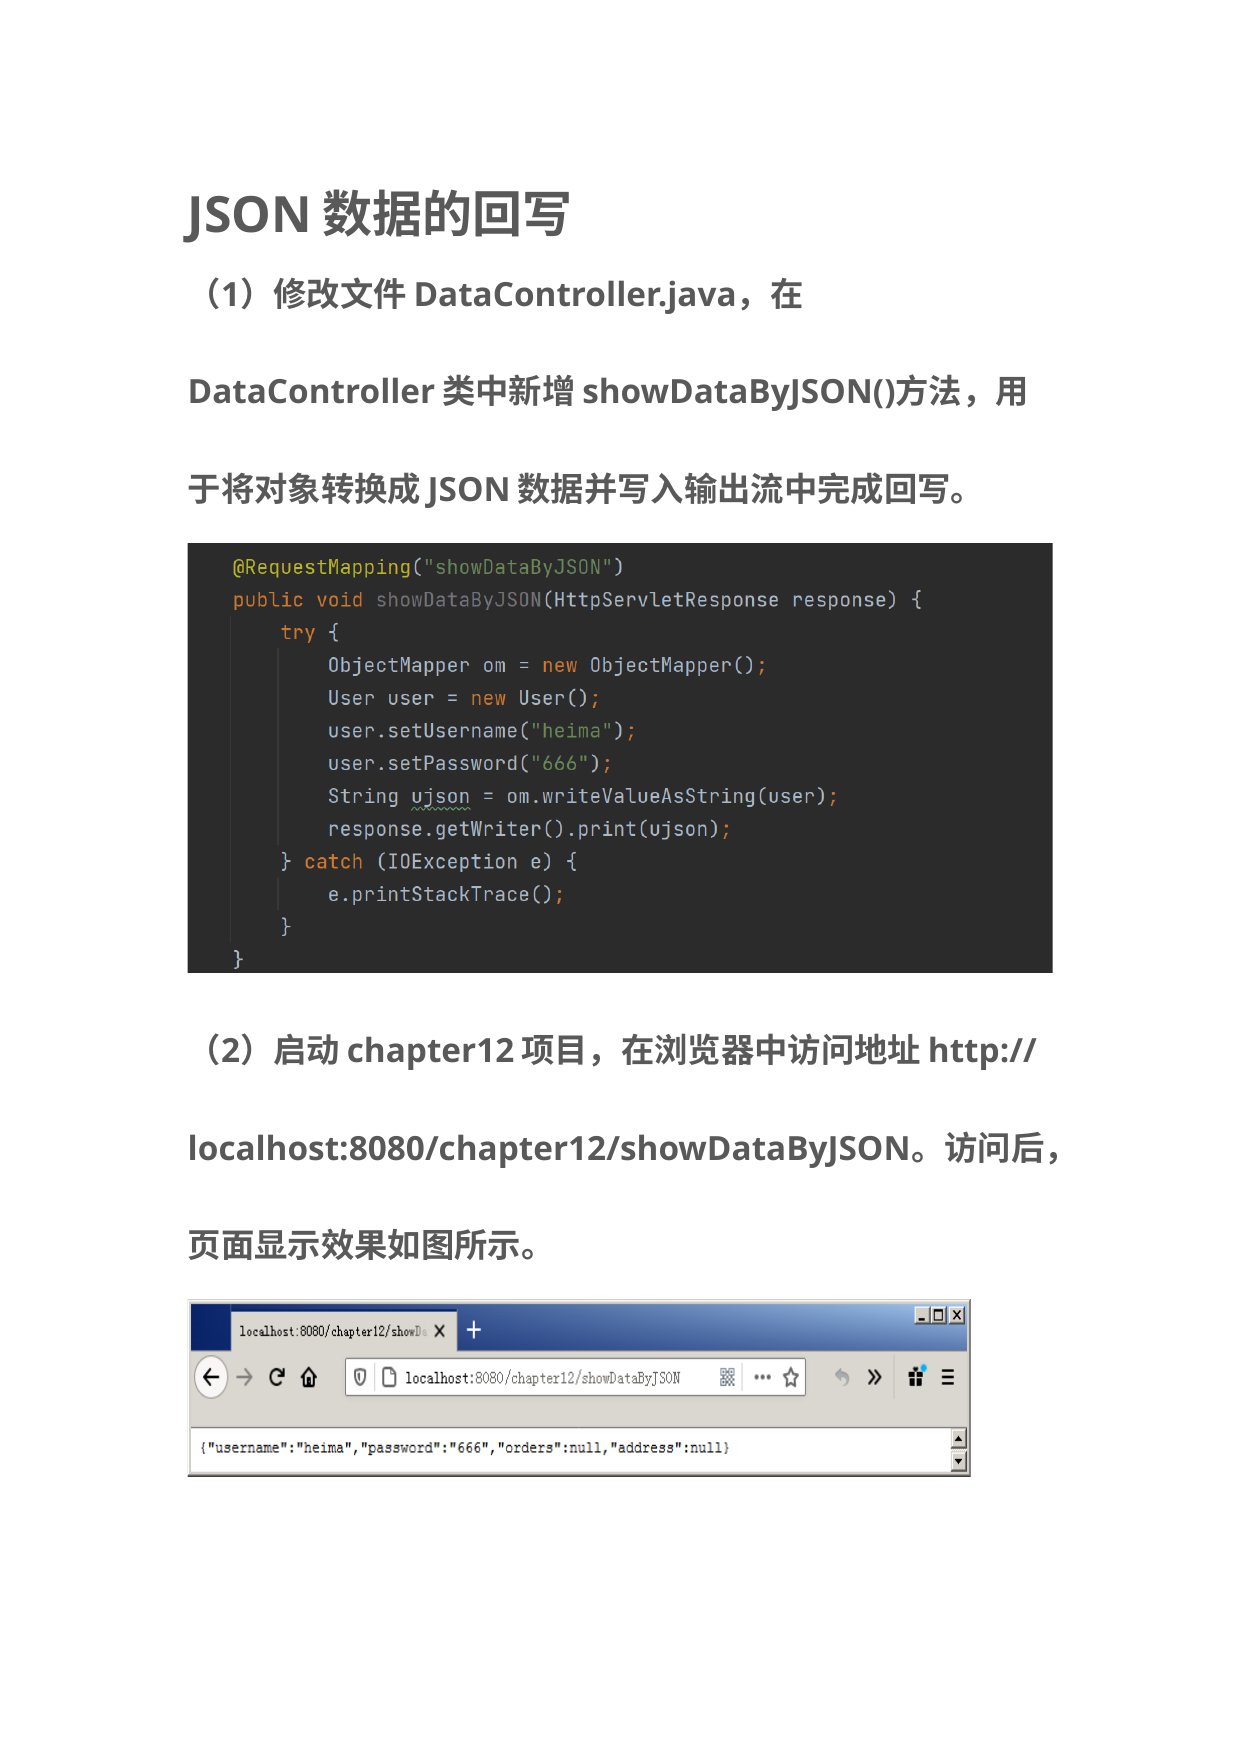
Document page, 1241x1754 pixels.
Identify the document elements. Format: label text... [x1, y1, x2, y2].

text JSON数据的回写 [187, 162, 1053, 259]
picture [187, 543, 1053, 973]
picture [187, 1299, 971, 1477]
text （2）启动chapter12项目，在浏览器中访问地址http://localhost:8080/chapter12/showDataByJSON。访问后，页面显示效果如图所示。 [187, 1016, 1053, 1276]
text （1）修改文件DataController.java，在DataController类中新增showDataByJSON()方法，用于将对象转换成JSON数据并写入输出流中完成回写。 [187, 259, 1053, 519]
